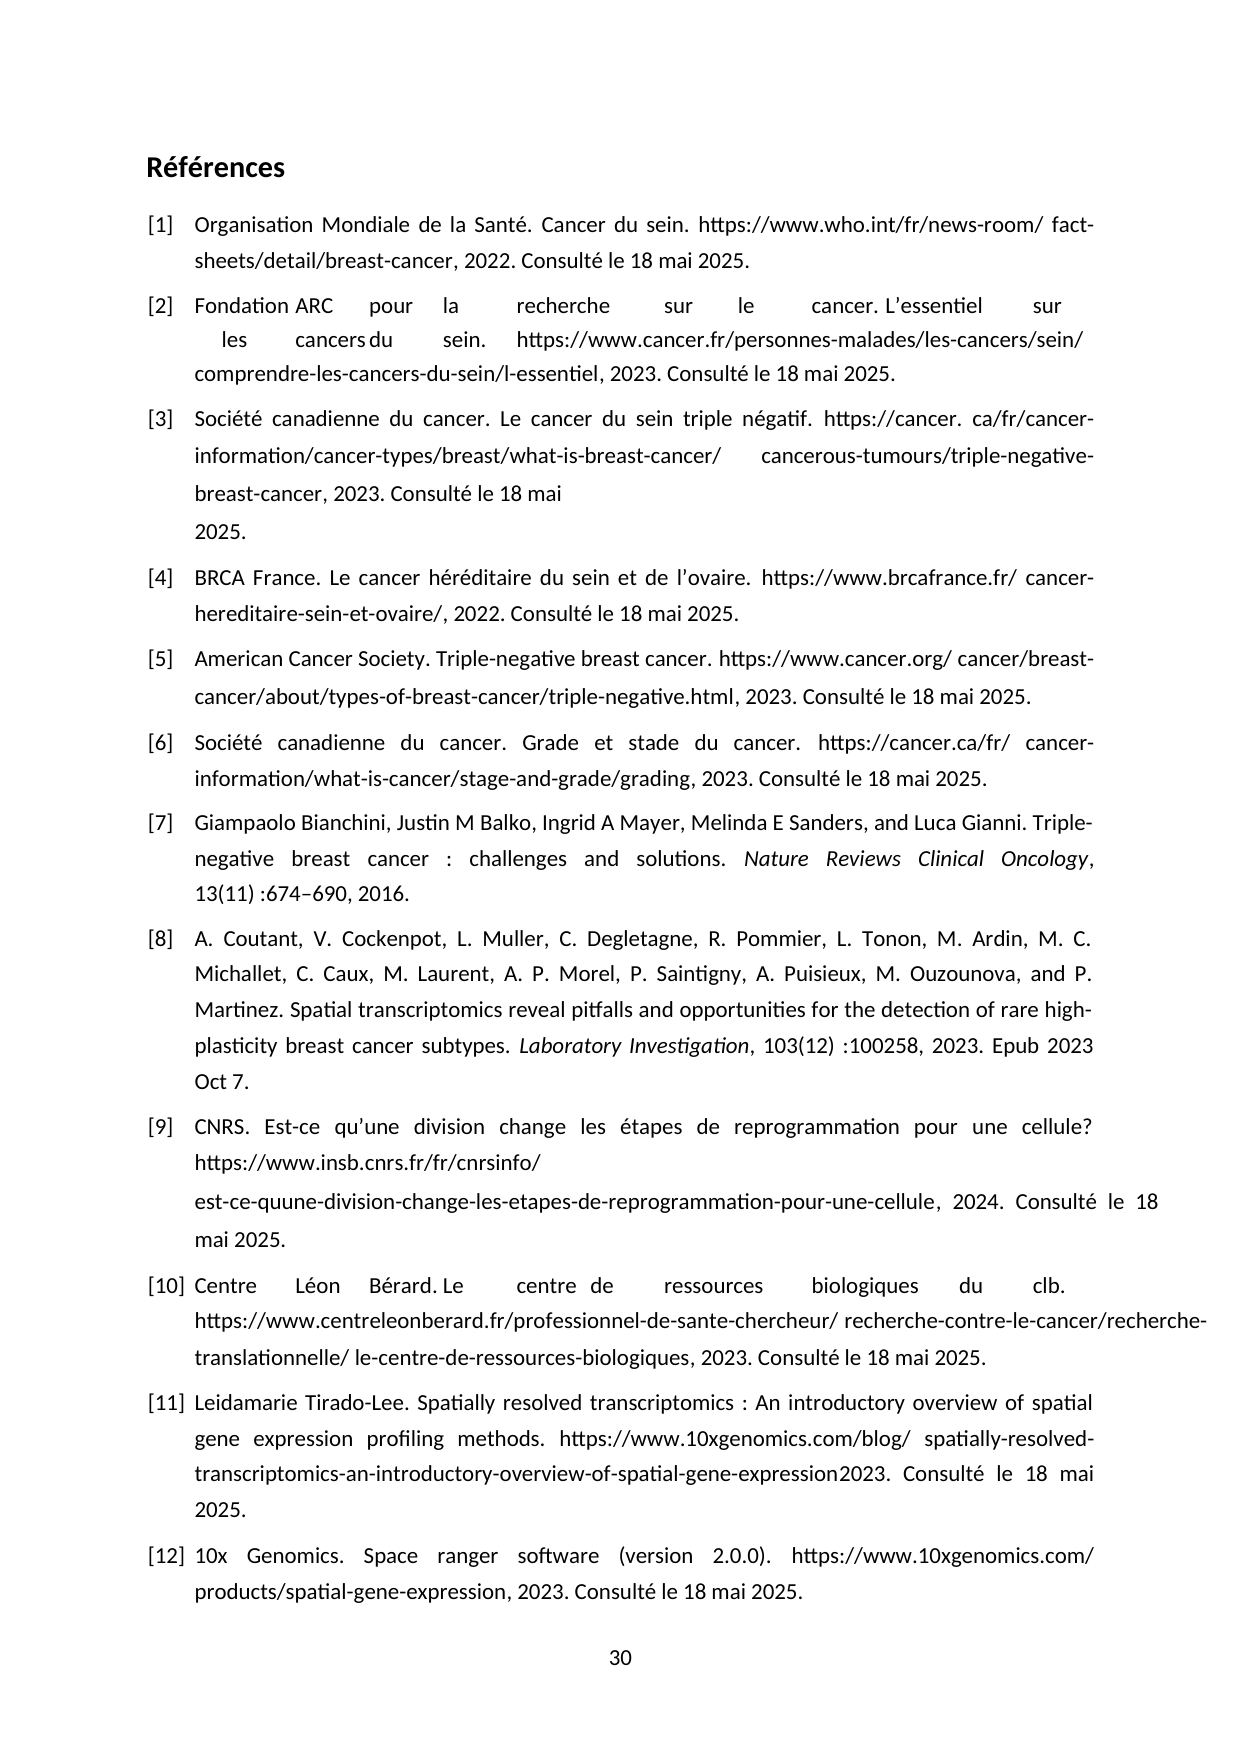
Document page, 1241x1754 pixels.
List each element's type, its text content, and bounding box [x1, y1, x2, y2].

list Giampaolo Bianchini, Justin M Balko, Ingrid A Mayer, Melinda E Sanders, and Luca Gianni. Triple-negative breast cancer : challenges and solutions. Nature Reviews Clinical Oncology, 13(11) :674–690, 2016. [148, 808, 1094, 907]
text https://www.centreleonberard.fr/professionnel-de-sante-chercheur/ recherche-contre-le-cancer/recherche-translationnelle/ le-centre-de-ressources-biologiques, 2023. Consulté le 18 mai 2025. [194, 1306, 1240, 1371]
list Société canadienne du cancer. Grade et stade du cancer. https://cancer.ca/fr/ cancer-information/what-is-cancer/stage-and-grade/grading, 2023. Consulté le 18 mai 2025. [148, 728, 1094, 792]
list American Cancer Society. Triple-negative breast cancer. https://www.cancer.org/ cancer/breast-cancer/about/types-of-breast-cancer/triple-negative.html, 2023. Consulté le 18 mai 2025. [148, 644, 1094, 710]
text Références [146, 148, 1240, 184]
list 10x Genomics. Space ranger software (version 2.0.0). https://www.10xgenomics.com/ products/spatial-gene-expression, 2023. Consulté le 18 mai 2025. [148, 1541, 1094, 1605]
list Société canadienne du cancer. Le cancer du sein triple négatif. https://cancer. ca/fr/cancer-information/cancer-types/breast/what-is-breast-cancer/ cancerous-tumours/triple-negative-breast-cancer, 2023. Consulté le 18 mai [148, 404, 1094, 507]
list BRCA France. Le cancer héréditaire du sein et de l’ovaire. https://www.brcafrance.fr/ cancer-hereditaire-sein-et-ovaire/, 2022. Consulté le 18 mai 2025. [148, 563, 1094, 627]
list CNRS. Est-ce qu’une division change les étapes de reprogrammation pour une cellule? https://www.insb.cnrs.fr/fr/cnrsinfo/ [148, 1112, 1094, 1176]
list Centre Léon Bérard. Le centre de ressources biologiques du clb. [148, 1271, 1094, 1299]
text 2025. [194, 517, 1094, 545]
list Leidamarie Tirado-Lee. Spatially resolved transcriptomics : An introductory overview of spatial gene expression profiling methods. https://www.10xgenomics.com/blog/ spatially-resolved-transcriptomics-an-introductory-overview-of-spatial-gene-expression2023. Consulté le 18 mai 2025. [148, 1388, 1094, 1523]
list Fondation ARC pour la recherche sur le cancer. L’essentiel sur les cancers du sein. https://www.cancer.fr/personnes-malades/les-cancers/sein/ comprendre-les-cancers-du-sein/l-essentiel, 2023. Consulté le 18 mai 2025. [148, 291, 1094, 387]
text est-ce-quune-division-change-les-etapes-de-reprogrammation-pour-une-cellule, 2024. Consulté le 18 mai 2025. [194, 1187, 1159, 1253]
list A. Coutant, V. Cockenpot, L. Muller, C. Degletagne, R. Pommier, L. Tonon, M. Ardin, M. C. Michallet, C. Caux, M. Laurent, A. P. Morel, P. Saintigny, A. Puisieux, M. Ouzounova, and P. Martinez. Spatial transcriptomics reveal pitfalls and opportunities for the detection of rare high-plasticity breast cancer subtypes. Laboratory Investigation, 103(12) :100258, 2023. Epub 2023 Oct 7. [148, 924, 1094, 1095]
list Organisation Mondiale de la Santé. Cancer du sein. https://www.who.int/fr/news-room/ fact-sheets/detail/breast-cancer, 2022. Consulté le 18 mai 2025. [148, 211, 1094, 274]
